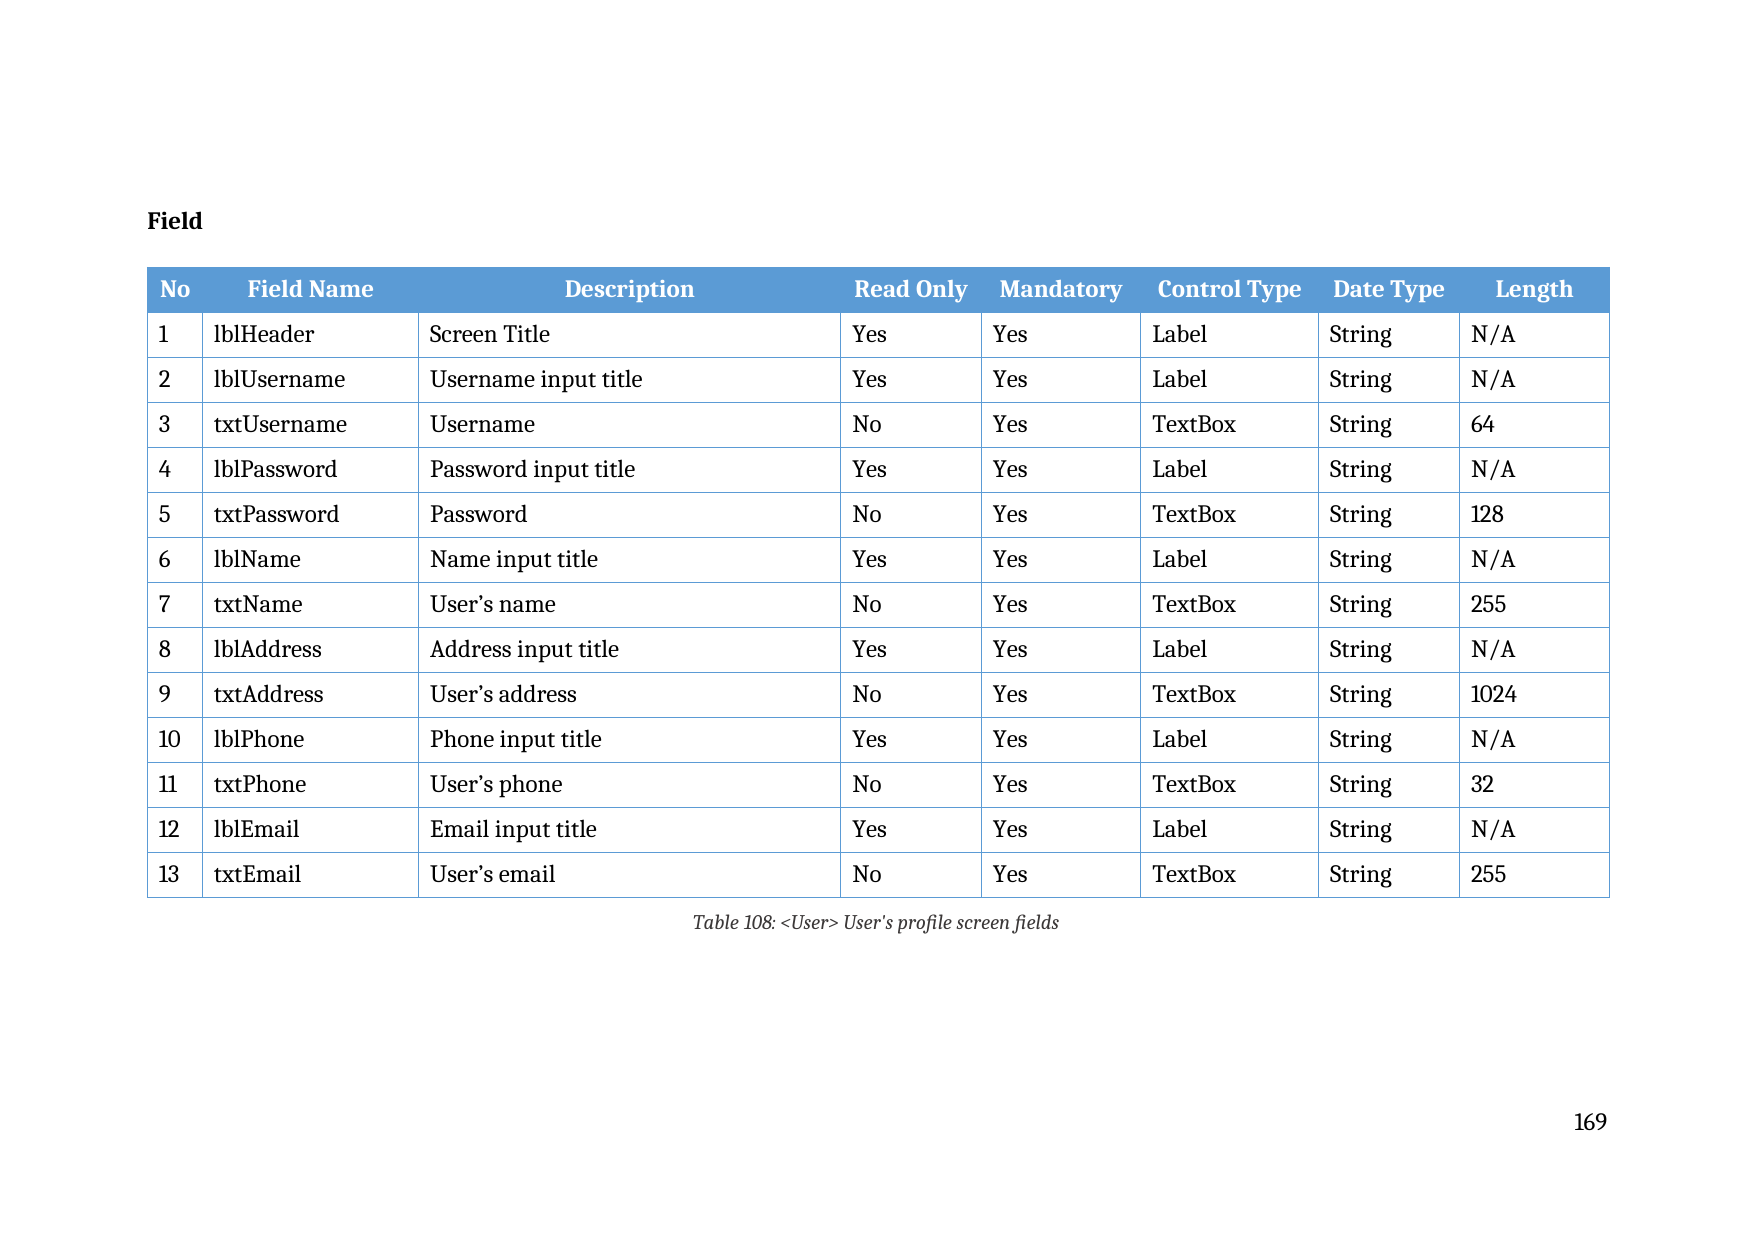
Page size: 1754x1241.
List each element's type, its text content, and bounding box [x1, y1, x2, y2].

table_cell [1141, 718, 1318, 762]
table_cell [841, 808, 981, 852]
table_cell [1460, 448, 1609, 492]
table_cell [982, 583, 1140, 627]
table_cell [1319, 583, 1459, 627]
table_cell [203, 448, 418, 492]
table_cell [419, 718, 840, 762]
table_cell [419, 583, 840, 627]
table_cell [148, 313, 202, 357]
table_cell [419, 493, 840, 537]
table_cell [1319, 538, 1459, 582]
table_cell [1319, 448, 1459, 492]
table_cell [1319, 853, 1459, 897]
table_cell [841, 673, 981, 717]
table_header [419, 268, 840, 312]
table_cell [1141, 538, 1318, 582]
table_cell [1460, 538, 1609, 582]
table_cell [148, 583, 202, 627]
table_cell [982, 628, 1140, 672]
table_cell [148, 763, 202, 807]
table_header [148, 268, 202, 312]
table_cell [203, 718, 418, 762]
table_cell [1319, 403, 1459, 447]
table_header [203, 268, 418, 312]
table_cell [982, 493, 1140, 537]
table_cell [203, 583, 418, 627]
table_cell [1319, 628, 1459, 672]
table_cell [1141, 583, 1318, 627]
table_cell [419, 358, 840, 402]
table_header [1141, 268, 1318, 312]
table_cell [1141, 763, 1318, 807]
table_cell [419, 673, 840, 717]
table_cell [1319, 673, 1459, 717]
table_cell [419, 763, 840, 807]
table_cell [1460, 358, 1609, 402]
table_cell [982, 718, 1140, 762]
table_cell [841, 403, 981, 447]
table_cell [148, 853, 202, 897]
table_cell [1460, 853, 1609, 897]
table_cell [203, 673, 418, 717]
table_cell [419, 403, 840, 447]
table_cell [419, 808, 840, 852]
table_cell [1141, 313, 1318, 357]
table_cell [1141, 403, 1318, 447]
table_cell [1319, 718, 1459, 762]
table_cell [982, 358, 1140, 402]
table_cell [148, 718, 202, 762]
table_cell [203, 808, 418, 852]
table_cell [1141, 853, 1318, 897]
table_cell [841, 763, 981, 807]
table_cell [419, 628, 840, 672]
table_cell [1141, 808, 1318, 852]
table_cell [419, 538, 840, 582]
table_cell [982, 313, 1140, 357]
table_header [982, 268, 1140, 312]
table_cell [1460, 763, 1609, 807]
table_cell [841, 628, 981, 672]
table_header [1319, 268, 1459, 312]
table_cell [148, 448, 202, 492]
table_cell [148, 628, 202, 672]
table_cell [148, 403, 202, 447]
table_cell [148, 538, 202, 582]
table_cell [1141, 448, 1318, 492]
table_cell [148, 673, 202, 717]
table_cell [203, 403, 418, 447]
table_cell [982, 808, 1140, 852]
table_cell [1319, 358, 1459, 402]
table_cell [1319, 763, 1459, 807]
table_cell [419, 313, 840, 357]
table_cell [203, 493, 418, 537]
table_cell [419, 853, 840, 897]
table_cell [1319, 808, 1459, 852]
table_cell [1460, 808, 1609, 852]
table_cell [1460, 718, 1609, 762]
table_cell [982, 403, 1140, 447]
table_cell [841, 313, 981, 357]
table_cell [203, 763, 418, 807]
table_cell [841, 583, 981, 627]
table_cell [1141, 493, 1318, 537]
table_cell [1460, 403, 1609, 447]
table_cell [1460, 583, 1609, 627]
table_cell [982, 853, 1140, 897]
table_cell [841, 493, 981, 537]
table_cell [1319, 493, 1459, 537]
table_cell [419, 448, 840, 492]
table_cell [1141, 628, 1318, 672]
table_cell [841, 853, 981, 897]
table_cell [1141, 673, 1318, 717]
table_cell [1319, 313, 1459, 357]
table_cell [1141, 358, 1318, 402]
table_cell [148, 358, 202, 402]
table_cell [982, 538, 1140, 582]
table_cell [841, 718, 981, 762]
text Table 108: <User> User's profile screen fields [147, 910, 1607, 934]
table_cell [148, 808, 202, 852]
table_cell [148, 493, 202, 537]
text Field [147, 207, 1607, 236]
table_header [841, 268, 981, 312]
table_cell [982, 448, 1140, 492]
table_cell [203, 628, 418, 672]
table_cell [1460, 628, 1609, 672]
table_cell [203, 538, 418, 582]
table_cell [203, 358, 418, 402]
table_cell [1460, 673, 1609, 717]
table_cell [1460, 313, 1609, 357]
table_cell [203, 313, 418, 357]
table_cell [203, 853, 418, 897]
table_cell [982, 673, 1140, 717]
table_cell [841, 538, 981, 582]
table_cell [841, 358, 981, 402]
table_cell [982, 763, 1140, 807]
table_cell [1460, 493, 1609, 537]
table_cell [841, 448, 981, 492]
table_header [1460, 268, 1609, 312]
